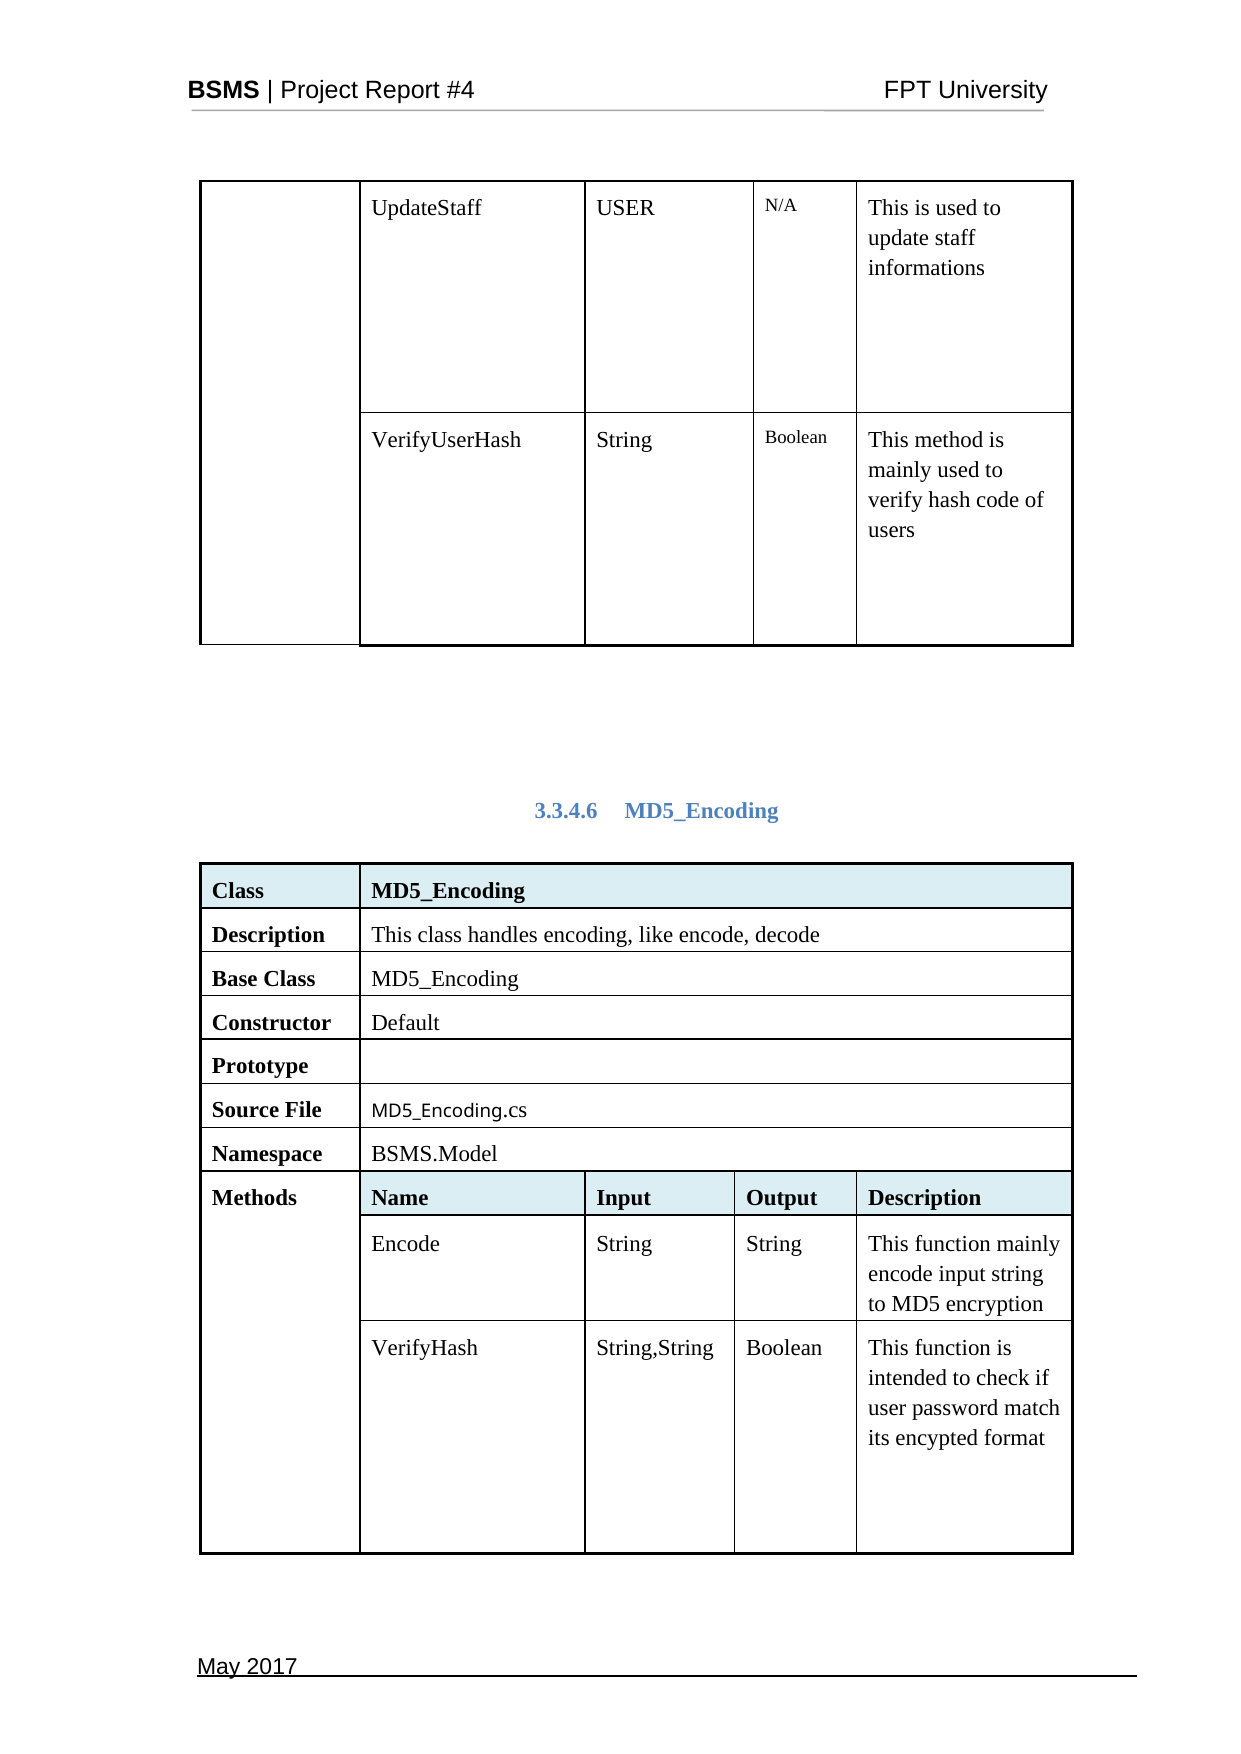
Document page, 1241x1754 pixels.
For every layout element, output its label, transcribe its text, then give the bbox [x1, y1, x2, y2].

table_cell Base Class [202, 952, 359, 994]
table_cell This function is intended to check if user password match its encypted format [857, 1321, 1071, 1552]
table_header MD5_Encoding [361, 865, 1071, 907]
table_cell Namespace [202, 1128, 359, 1170]
table_cell VerifyUserHash [361, 413, 584, 644]
table_cell String [586, 1216, 734, 1320]
table_cell USER [586, 182, 753, 412]
table_cell Input [586, 1172, 734, 1214]
table_cell String [735, 1216, 856, 1320]
table_cell Boolean [754, 413, 856, 644]
table_cell Default [361, 996, 1071, 1038]
table_cell BSMS.Model [361, 1128, 1071, 1170]
table_cell This function mainly encode input string to MD5 encryption [857, 1216, 1071, 1320]
table_cell Encode [361, 1216, 584, 1320]
table_cell Source File [202, 1084, 359, 1126]
table_cell This class handles encoding, like encode, decode [361, 909, 1071, 951]
table_cell [361, 1040, 1071, 1082]
table_cell N/A [754, 182, 856, 412]
table_cell UpdateStaff [361, 182, 584, 412]
table_cell Boolean [735, 1321, 856, 1552]
table_cell This is used to update staff informations [857, 182, 1071, 412]
table_cell Output [735, 1172, 856, 1214]
table_cell String [586, 413, 753, 644]
table_cell Constructor [202, 996, 359, 1038]
table_cell MD5_Encoding [361, 952, 1071, 994]
table_cell Description [857, 1172, 1071, 1214]
table_cell Description [202, 909, 359, 951]
table_cell Prototype [202, 1040, 359, 1082]
table_cell Methods [202, 1172, 359, 1552]
table_cell Name [361, 1172, 584, 1214]
table_cell VerifyHash [361, 1321, 584, 1552]
table_cell MD5_Encoding.cs [361, 1084, 1071, 1126]
table_header Class [202, 865, 359, 907]
table_cell String,String [586, 1321, 734, 1552]
table_cell This method is mainly used to verify hash code of users [857, 413, 1071, 644]
subtitle MD5_Encoding [534, 797, 1053, 823]
